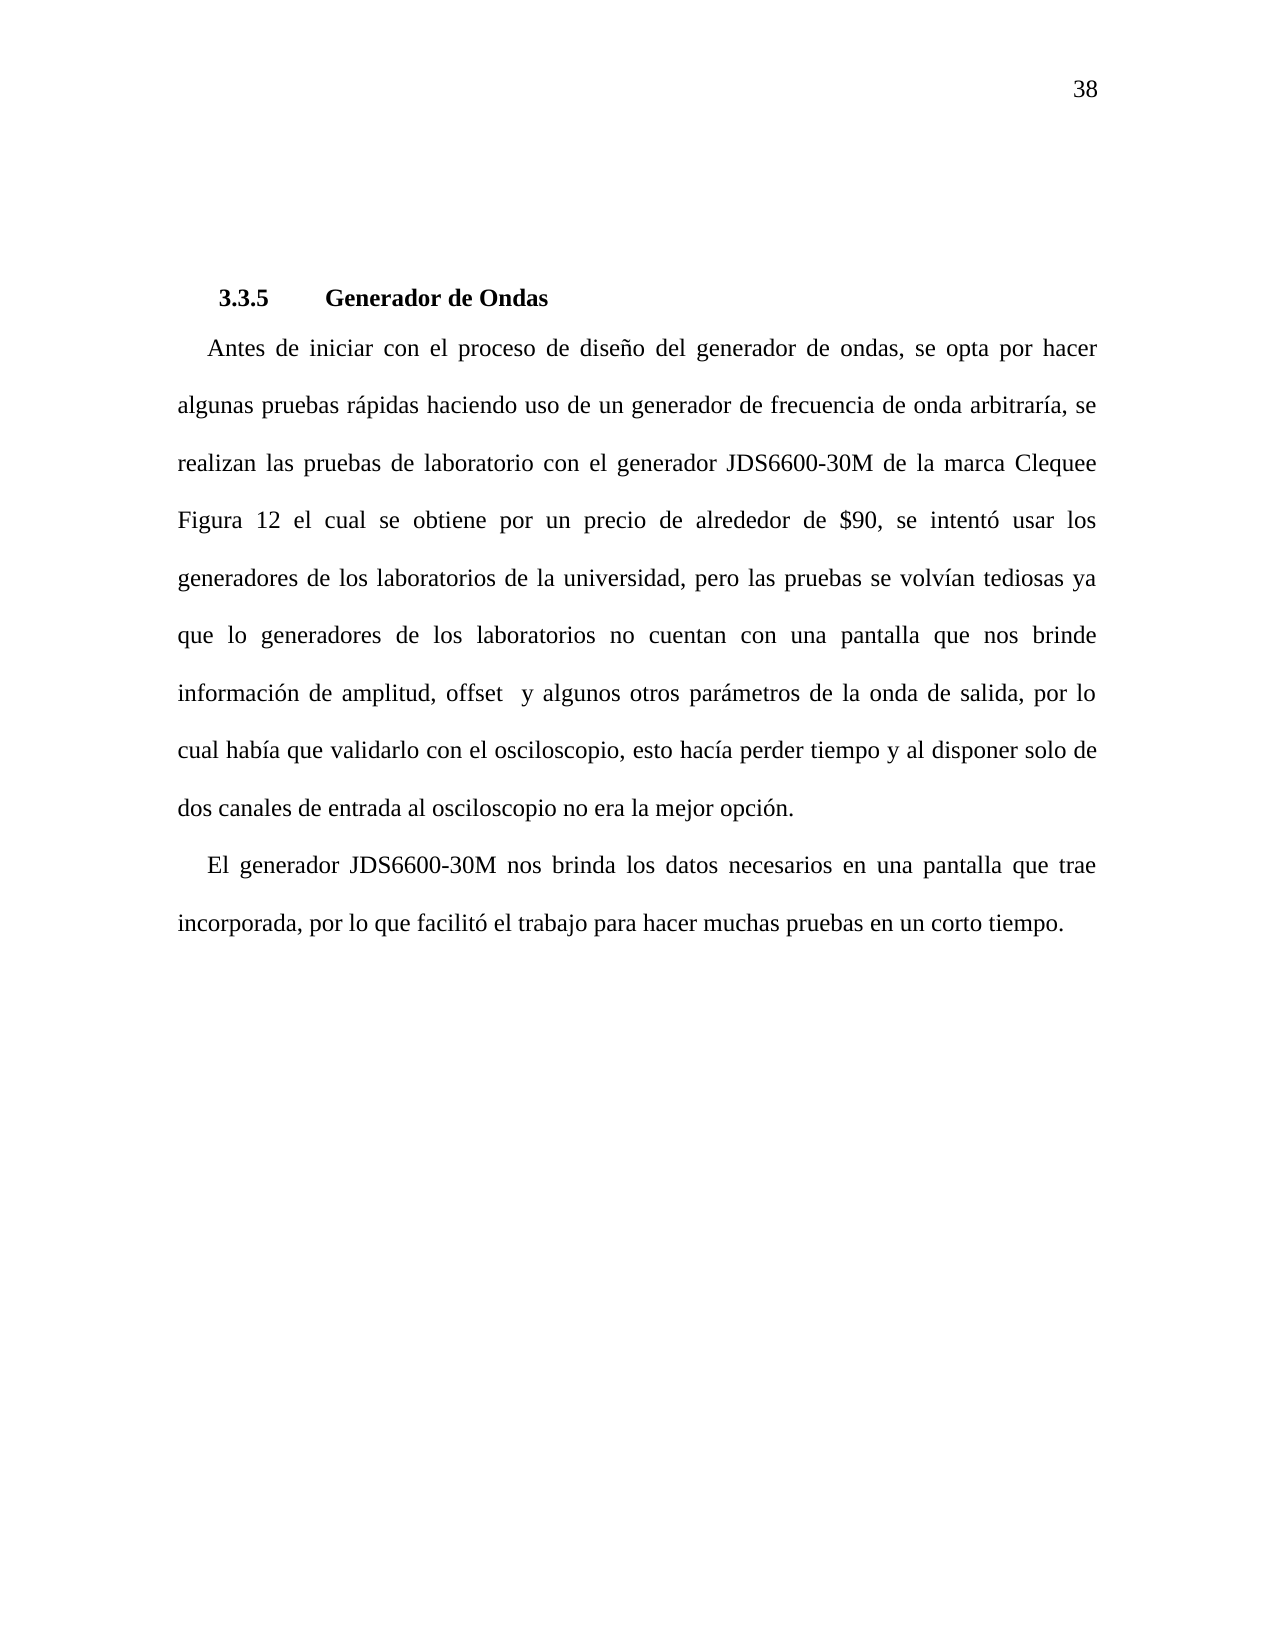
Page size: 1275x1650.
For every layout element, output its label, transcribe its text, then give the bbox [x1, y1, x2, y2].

subtitle Generador de Ondas [177, 283, 1098, 312]
text El generador JDS6600-30M nos brinda los datos necesarios en una pantalla que trae incorporada, por lo que facilitó el trabajo para hacer muchas pruebas en un corto tiempo. [177, 851, 1098, 937]
